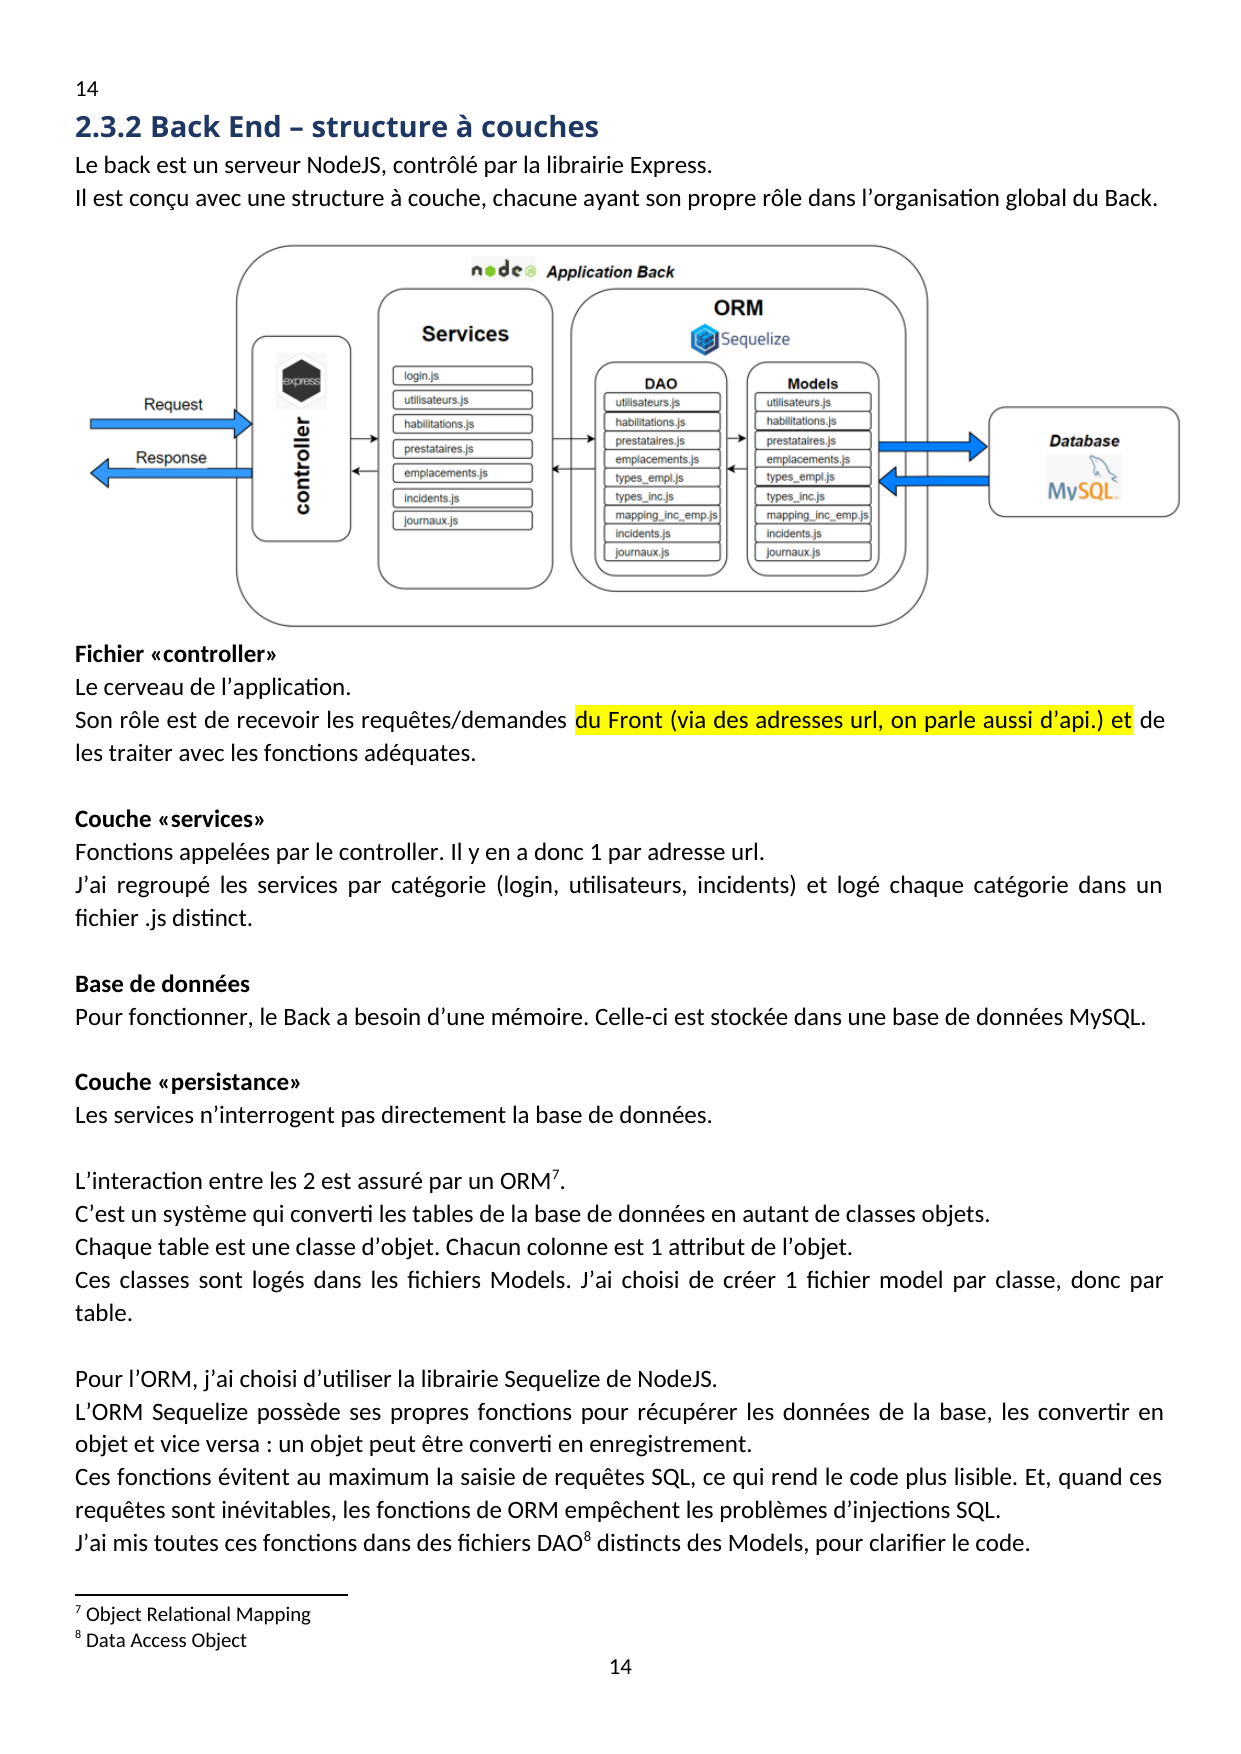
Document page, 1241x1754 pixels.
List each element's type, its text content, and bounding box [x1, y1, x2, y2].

text Le back est un serveur NodeJS, contrôlé par la librairie Express. [75, 149, 1165, 179]
text Ces fonctions évitent au maximum la saisie de requêtes SQL, ce qui rend le code plus lisible. Et, quand ces requêtes sont inévitables, les fonctions de ORM empêchent les problèmes d’injections SQL. [75, 1462, 1165, 1525]
text Couche «services» [75, 803, 1165, 834]
text C’est un système qui converti les tables de la base de données en autant de classes objets. [75, 1198, 1165, 1229]
text L’ORM Sequelize possède ses propres fonctions pour récupérer les données de la base, les convertir en objet et vice versa : un objet peut être converti en enregistrement. [75, 1396, 1165, 1459]
text Couche «persistance» [75, 1067, 1165, 1097]
text L’interaction entre les 2 est assuré par un ORM. [75, 1165, 1165, 1196]
text Pour fonctionner, le Back a besoin d’une mémoire. Celle-ci est stockée dans une base de données MySQL. [75, 1001, 1165, 1031]
picture [75, 214, 1193, 637]
text Ces classes sont logés dans les fichiers Models. J’ai choisi de créer 1 fichier model par classe, donc par table. [75, 1264, 1165, 1327]
text J’ai mis toutes ces fonctions dans des fichiers DAO distincts des Models, pour clarifier le code. [75, 1527, 1165, 1558]
text Pour l’ORM, j’ai choisi d’utiliser la librairie Sequelize de NodeJS. [75, 1363, 1165, 1393]
text Fichier «controller» [75, 639, 1165, 669]
text Son rôle est de recevoir les requêtes/demandes du Front (via des adresses url, on parle aussi d’api.) et de les traiter avec les fonctions adéquates. [75, 704, 1165, 768]
text Les services n’interrogent pas directement la base de données. [75, 1099, 1165, 1130]
text Base de données [75, 968, 1165, 998]
text Le cerveau de l’application. [75, 672, 1165, 702]
subtitle Back End – structure à couches [75, 106, 1165, 146]
text Chaque table est une classe d’objet. Chacun colonne est 1 attribut de l’objet. [75, 1231, 1165, 1262]
text Il est conçu avec une structure à couche, chacune ayant son propre rôle dans l’organisation global du Back. [75, 182, 1165, 212]
text J’ai regroupé les services par catégorie (login, utilisateurs, incidents) et logé chaque catégorie dans un fichier .js distinct. [75, 869, 1165, 932]
text Fonctions appelées par le controller. Il y en a donc 1 par adresse url. [75, 836, 1165, 867]
